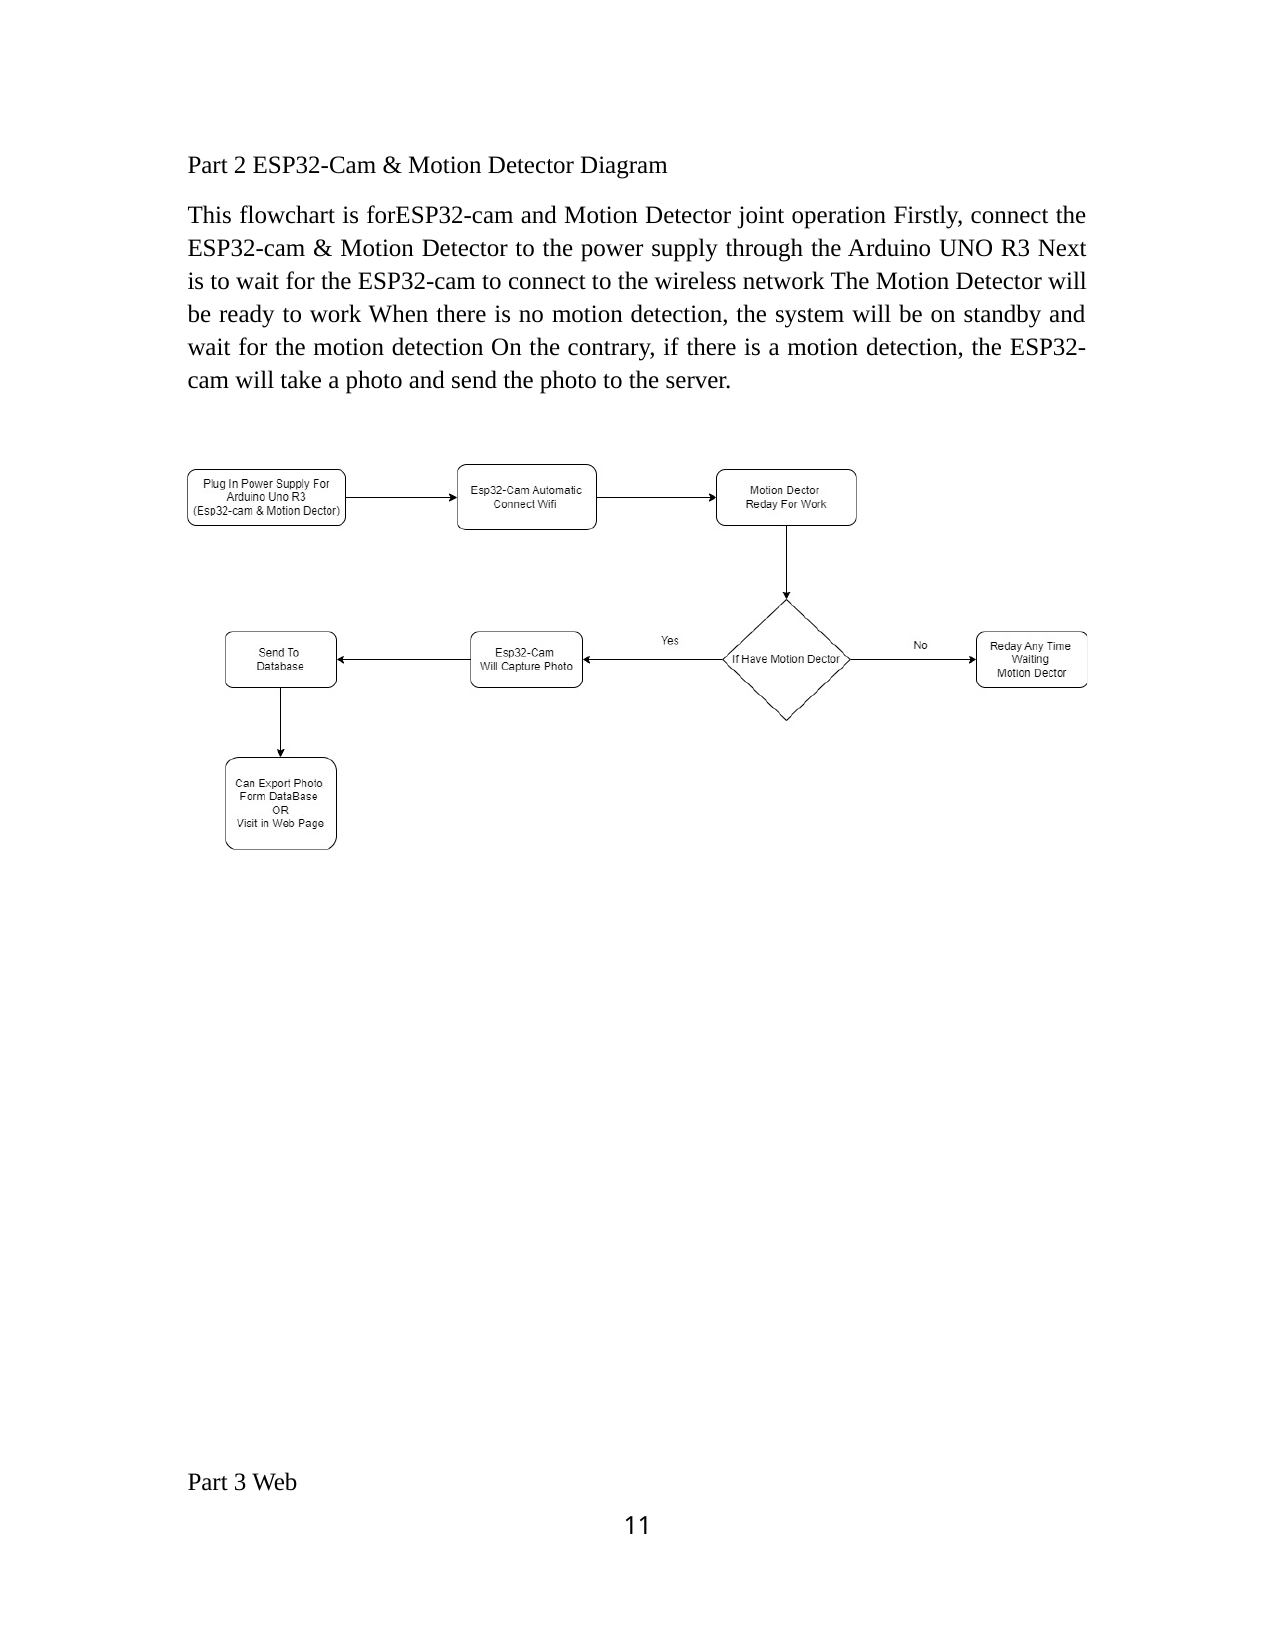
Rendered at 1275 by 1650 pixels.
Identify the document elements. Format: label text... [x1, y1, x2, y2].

text This flowchart is forESP32-cam and Motion Detector joint operation Firstly, connect the ESP32-cam & Motion Detector to the power supply through the Arduino UNO R3 Next is to wait for the ESP32-cam to connect to the wireless network The Motion Detector will be ready to work When there is no motion detection, the system will be on standby and wait for the motion detection On the contrary, if there is a motion detection, the ESP32-cam will take a photo and send the photo to the server. [187, 200, 1088, 393]
picture [187, 464, 1088, 850]
text Part 3 Web [187, 1467, 1088, 1496]
text Part 2 ESP32-Cam & Motion Detector Diagram [187, 150, 1088, 179]
